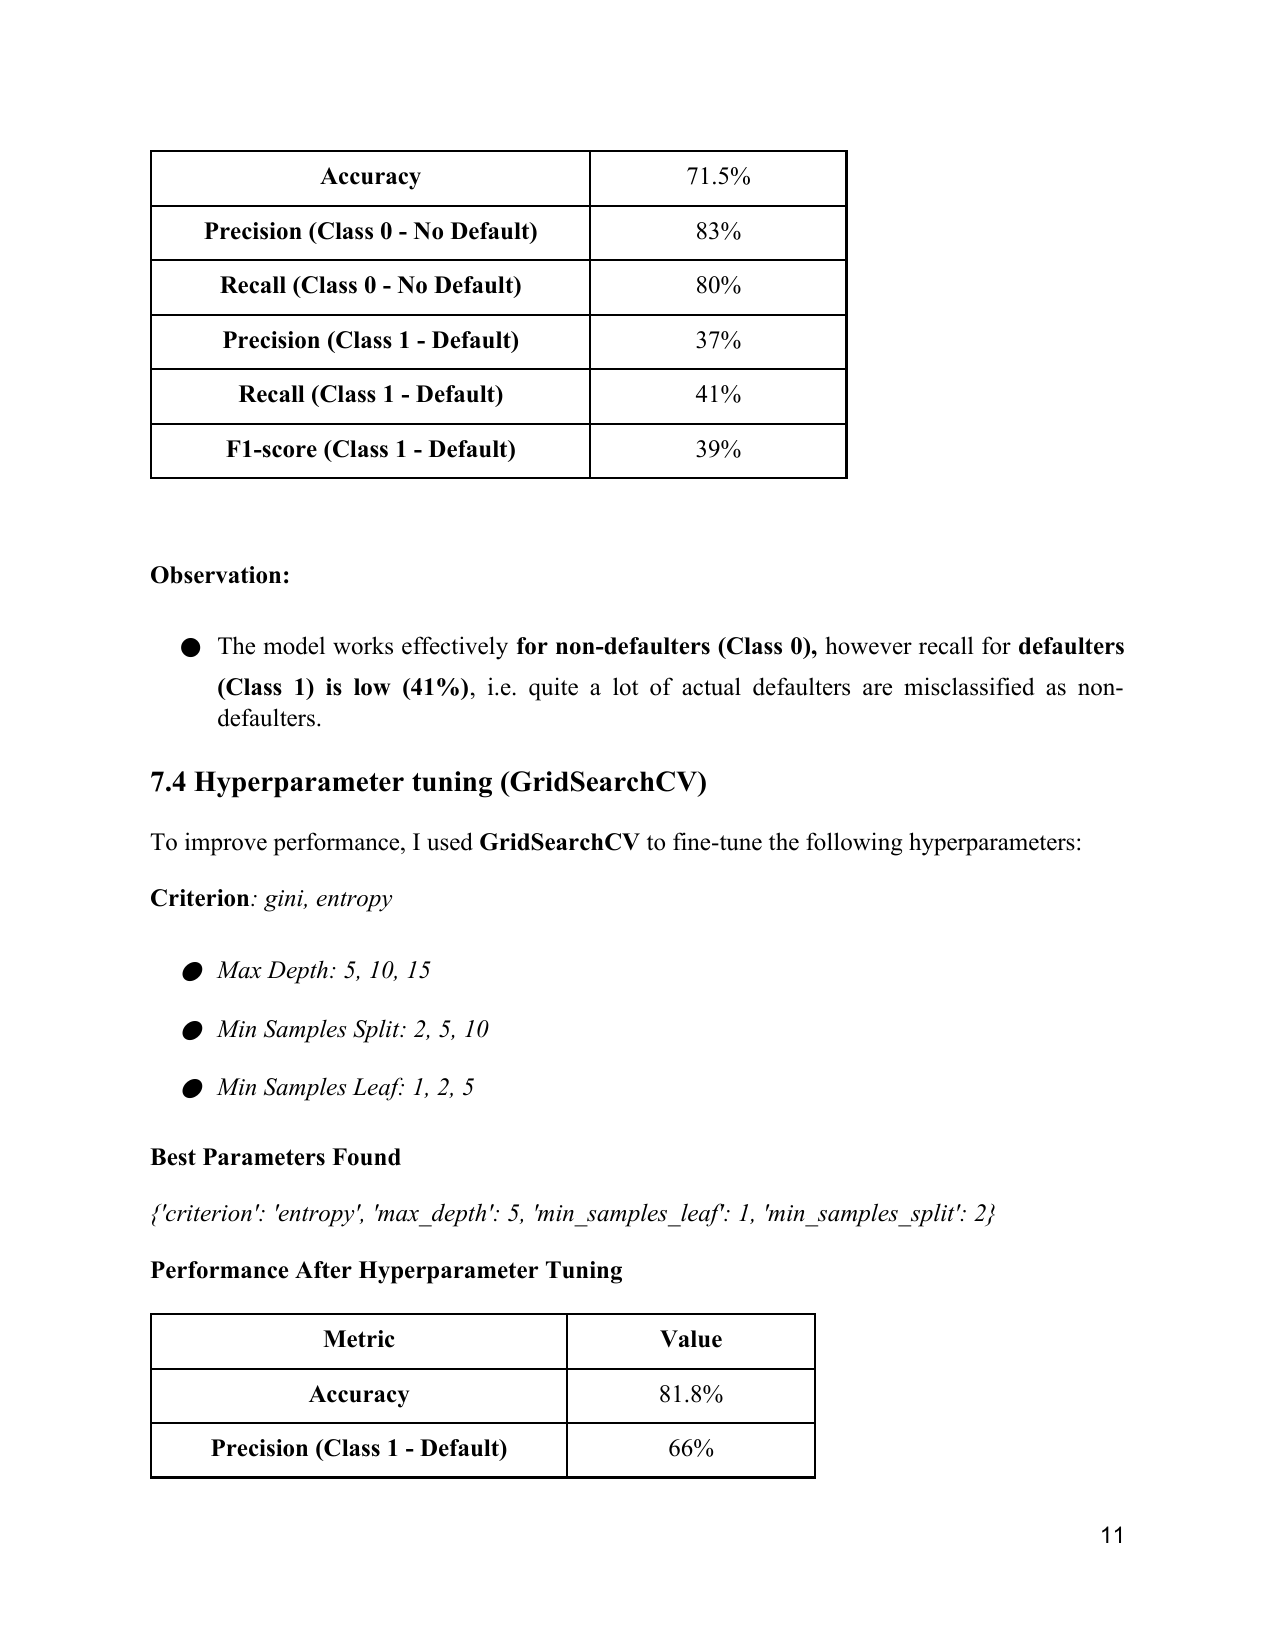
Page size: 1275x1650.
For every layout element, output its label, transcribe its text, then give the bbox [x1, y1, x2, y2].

table_cell 71.5% [591, 152, 845, 204]
table_cell 83% [591, 207, 845, 259]
table_cell Precision (Class 1 - Default) [152, 316, 589, 368]
table_cell 66% [568, 1424, 814, 1476]
text To improve performance, I used GridSearchCV to fine-tune the following hyperparameters: [150, 828, 1125, 855]
list Min Samples Leaf: 1, 2, 5 [179, 1059, 1125, 1110]
table_cell 80% [591, 261, 845, 313]
subtitle 7.4 Hyperparameter tuning (GridSearchCV) [150, 766, 1125, 798]
text Criterion: gini, entropy [150, 884, 1125, 912]
text Performance After Hyperparameter Tuning [150, 1256, 1125, 1284]
table_cell F1-score (Class 1 - Default) [152, 425, 589, 477]
table_cell 37% [591, 316, 845, 368]
table_cell Recall (Class 0 - No Default) [152, 261, 589, 313]
list The model works effectively for non-defaulters (Class 0), however recall for defaulters (Class 1) is low (41%), i.e. quite a lot of actual defaulters are misclassified as non-defaulters. [179, 617, 1125, 732]
text Observation: [150, 561, 1125, 588]
table_cell Accuracy [152, 152, 589, 204]
table_cell Precision (Class 1 - Default) [152, 1424, 566, 1476]
table_cell 81.8% [568, 1370, 814, 1422]
table_cell 41% [591, 370, 845, 422]
text {'criterion': 'entropy', 'max_depth': 5, 'min_samples_leaf': 1, 'min_samples_split': 2} [150, 1199, 1125, 1227]
table_cell 39% [591, 425, 845, 477]
table_cell Precision (Class 0 - No Default) [152, 207, 589, 259]
table_cell Recall (Class 1 - Default) [152, 370, 589, 422]
list Max Depth: 5, 10, 15 [179, 941, 1125, 992]
text Best Parameters Found [150, 1143, 1125, 1170]
table_cell Accuracy [152, 1370, 566, 1422]
table_header Value [568, 1315, 814, 1367]
table_header Metric [152, 1315, 566, 1367]
list Min Samples Split: 2, 5, 10 [179, 1000, 1125, 1051]
